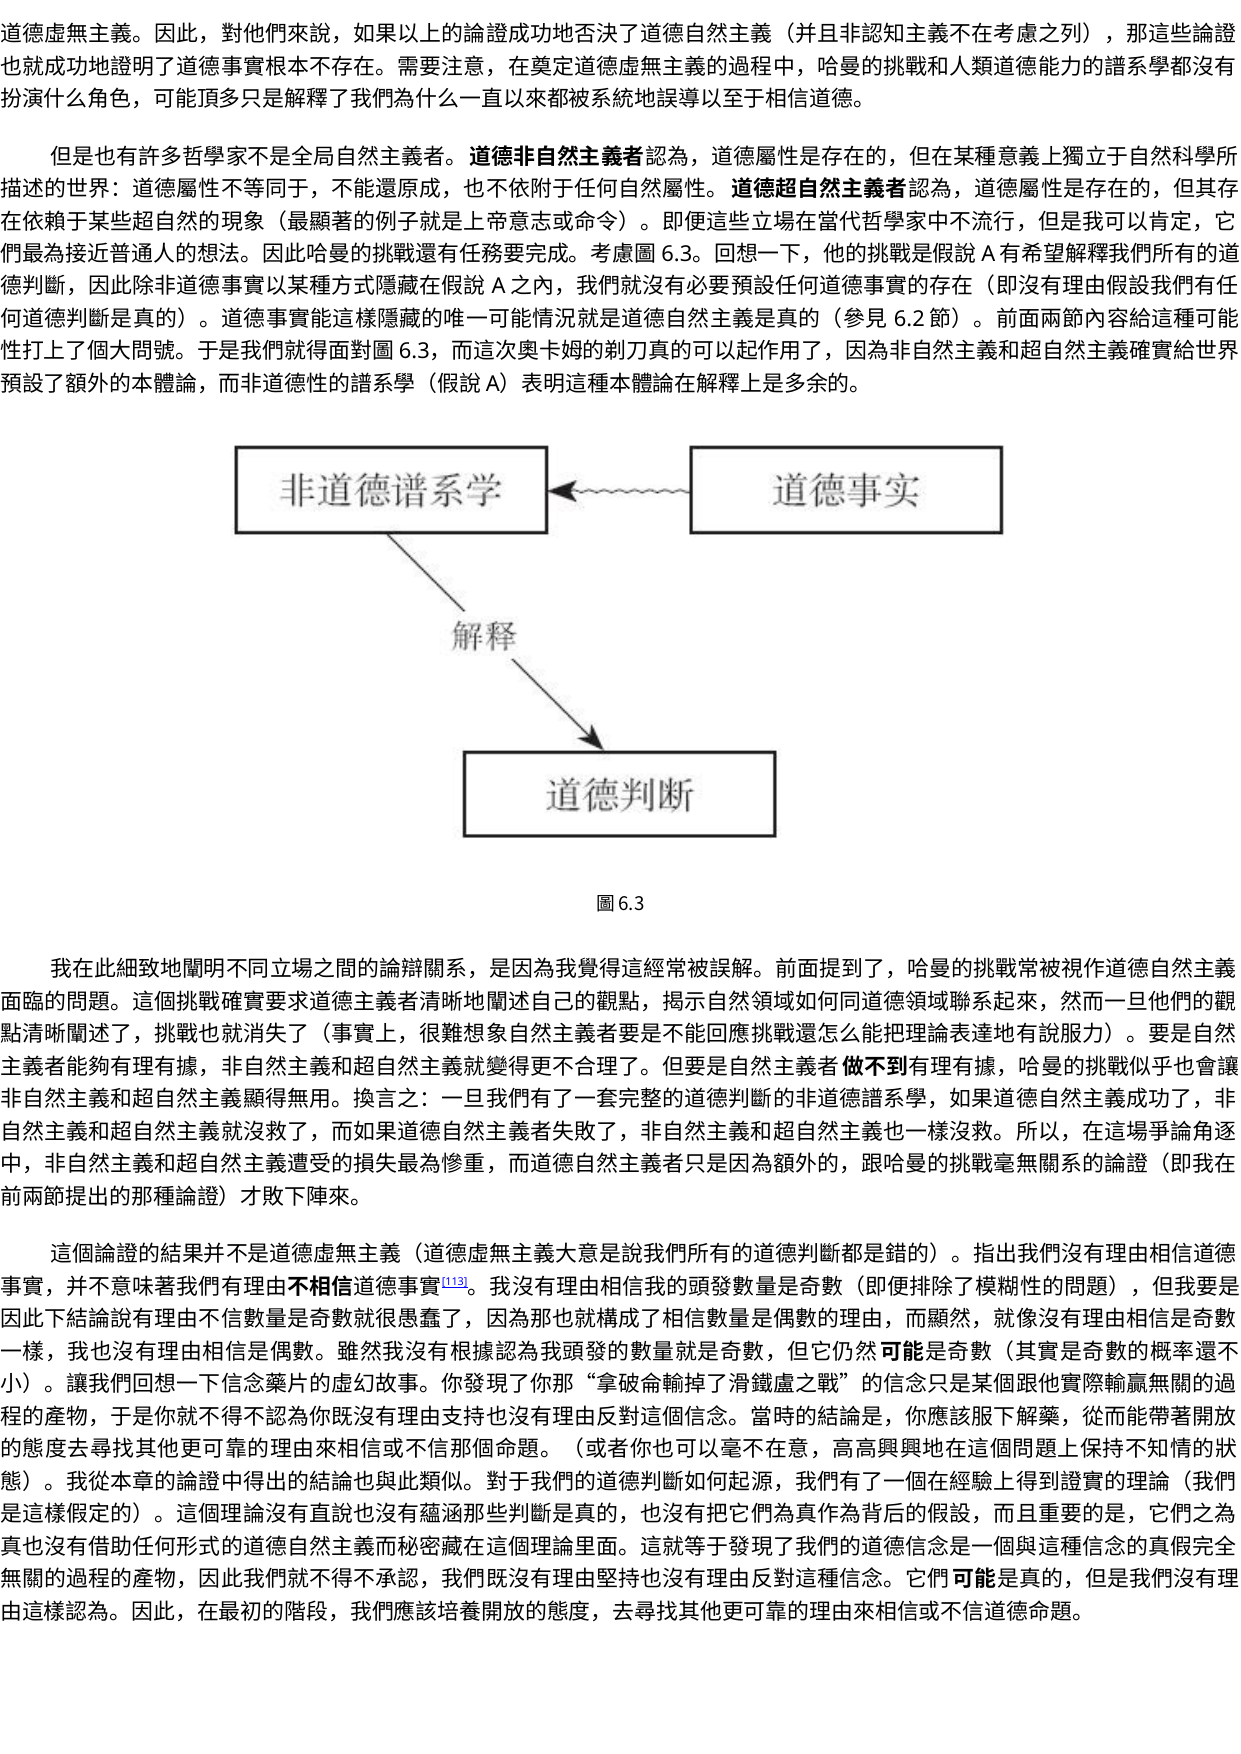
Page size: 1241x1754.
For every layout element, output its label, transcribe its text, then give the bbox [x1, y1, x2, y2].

text 我在此細致地闡明不同立場之間的論辯關系，是因為我覺得這經常被誤解。前面提到了，哈曼的挑戰常被視作道德自然主義面臨的問題。這個挑戰確實要求道德主義者清晰地闡述自己的觀點，揭示自然領域如何同道德領域聯系起來，然而一旦他們的觀點清晰闡述了，挑戰也就消失了（事實上，很難想象自然主義者要是不能回應挑戰還怎么能把理論表達地有說服力）。要是自然主義者能夠有理有據，非自然主義和超自然主義就變得更不合理了。但要是自然主義者做不到有理有據，哈曼的挑戰似乎也會讓非自然主義和超自然主義顯得無用。換言之：一旦我們有了一套完整的道德判斷的非道德譜系學，如果道德自然主義成功了，非自然主義和超自然主義就沒救了，而如果道德自然主義者失敗了，非自然主義和超自然主義也一樣沒救。所以，在這場爭論角逐中，非自然主義和超自然主義遭受的損失最為慘重，而道德自然主義者只是因為額外的，跟哈曼的挑戰毫無關系的論證（即我在前兩節提出的那種論證）才敗下陣來。 [0, 951, 1240, 1211]
text 但是也有許多哲學家不是全局自然主義者。道德非自然主義者認為，道德屬性是存在的，但在某種意義上獨立于自然科學所描述的世界：道德屬性不等同于，不能還原成，也不依附于任何自然屬性。道德超自然主義者認為，道德屬性是存在的，但其存在依賴于某些超自然的現象（最顯著的例子就是上帝意志或命令）。即便這些立場在當代哲學家中不流行，但是我可以肯定，它們最為接近普通人的想法。因此哈曼的挑戰還有任務要完成。考慮圖6.3。回想一下，他的挑戰是假說A有希望解釋我們所有的道德判斷，因此除非道德事實以某種方式隱藏在假說A之內，我們就沒有必要預設任何道德事實的存在（即沒有理由假設我們有任何道德判斷是真的）。道德事實能這樣隱藏的唯一可能情況就是道德自然主義是真的（參見6.2節）。前面兩節內容給這種可能性打上了個大問號。于是我們就得面對圖6.3，而這次奧卡姆的剃刀真的可以起作用了，因為非自然主義和超自然主義確實給世界預設了額外的本體論，而非道德性的譜系學（假說A）表明這種本體論在解釋上是多余的。 [0, 138, 1240, 398]
picture [230, 433, 1010, 851]
text 圖6.3 [0, 886, 1240, 918]
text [0, 16, 1240, 113]
text 這個論證的結果并不是道德虛無主義（道德虛無主義大意是說我們所有的道德判斷都是錯的）。指出我們沒有理由相信道德事實，并不意味著我們有理由不相信道德事實[113]。我沒有理由相信我的頭發數量是奇數（即便排除了模糊性的問題），但我要是因此下結論說有理由不信數量是奇數就很愚蠢了，因為那也就構成了相信數量是偶數的理由，而顯然，就像沒有理由相信是奇數一樣，我也沒有理由相信是偶數。雖然我沒有根據認為我頭發的數量就是奇數，但它仍然可能是奇數（其實是奇數的概率還不小）。讓我們回想一下信念藥片的虛幻故事。你發現了你那“拿破侖輸掉了滑鐵盧之戰”的信念只是某個跟他實際輸贏無關的過程的產物，于是你就不得不認為你既沒有理由支持也沒有理由反對這個信念。當時的結論是，你應該服下解藥，從而能帶著開放的態度去尋找其他更可靠的理由來相信或不信那個命題。（或者你也可以毫不在意，高高興興地在這個問題上保持不知情的狀態）。我從本章的論證中得出的結論也與此類似。對于我們的道德判斷如何起源，我們有了一個在經驗上得到證實的理論（我們是這樣假定的）。這個理論沒有直說也沒有蘊涵那些判斷是真的，也沒有把它們為真作為背后的假設，而且重要的是，它們之為真也沒有借助任何形式的道德自然主義而秘密藏在這個理論里面。這就等于發現了我們的道德信念是一個與這種信念的真假完全無關的過程的產物，因此我們就不得不承認，我們既沒有理由堅持也沒有理由反對這種信念。它們可能是真的，但是我們沒有理由這樣認為。因此，在最初的階段，我們應該培養開放的態度，去尋找其他更可靠的理由來相信或不信道德命題。 [0, 1236, 1240, 1626]
